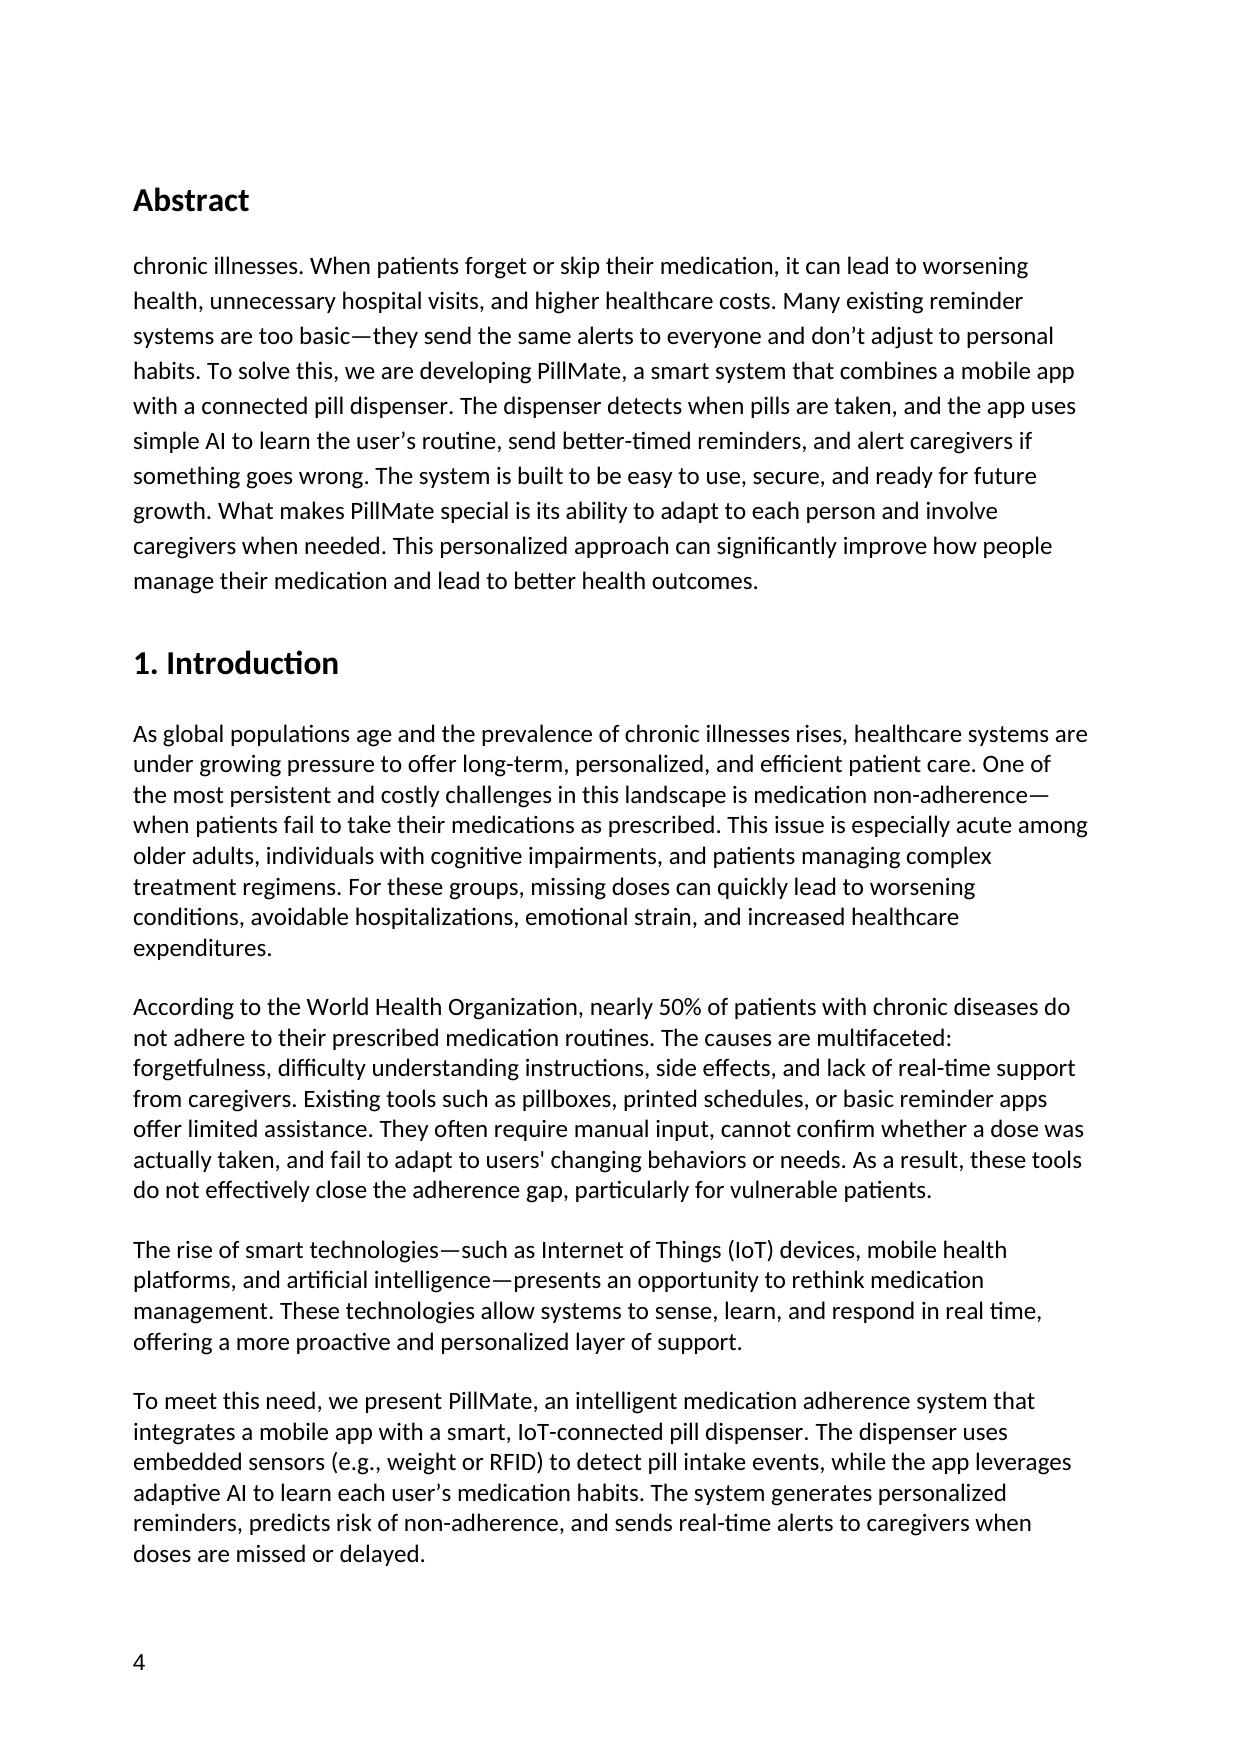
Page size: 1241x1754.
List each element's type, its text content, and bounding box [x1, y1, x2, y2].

text To meet this need, we present PillMate, an intelligent medication adherence system that integrates a mobile app with a smart, IoT-connected pill dispenser. The dispenser uses embedded sensors (e.g., weight or RFID) to detect pill intake events, while the app leverages adaptive AI to learn each user’s medication habits. The system generates personalized reminders, predicts risk of non-adherence, and sends real-time alerts to caregivers when doses are missed or delayed. [133, 1385, 1090, 1568]
text According to the World Health Organization, nearly 50% of patients with chronic diseases do not adhere to their prescribed medication routines. The causes are multifaceted: forgetfulness, difficulty understanding instructions, side effects, and lack of real-time support from caregivers. Existing tools such as pillboxes, printed schedules, or basic reminder apps offer limited assistance. They often require manual input, cannot confirm whether a dose was actually taken, and fail to adapt to users' changing behaviors or needs. As a result, these tools do not effectively close the adherence gap, particularly for vulnerable patients. [133, 991, 1090, 1205]
subtitle 1. Introduction [133, 642, 1090, 683]
text The rise of smart technologies—such as Internet of Things (IoT) devices, mobile health platforms, and artificial intelligence—presents an opportunity to rethink medication management. These technologies allow systems to sense, learn, and respond in real time, offering a more proactive and personalized layer of support. [133, 1234, 1090, 1356]
text Abstract [133, 179, 1090, 219]
text chronic illnesses. When patients forget or skip their medication, it can lead to worsening health, unnecessary hospital visits, and higher healthcare costs. Many existing reminder systems are too basic—they send the same alerts to everyone and don’t adjust to personal habits. To solve this, we are developing PillMate, a smart system that combines a mobile app with a connected pill dispenser. The dispenser detects when pills are taken, and the app uses simple AI to learn the user’s routine, send better-timed reminders, and alert caregivers if something goes wrong. The system is built to be easy to use, secure, and ready for future growth. What makes PillMate special is its ability to adapt to each person and involve caregivers when needed. This personalized approach can significantly improve how people manage their medication and lead to better health outcomes. [133, 250, 1090, 596]
text As global populations age and the prevalence of chronic illnesses rises, healthcare systems are under growing pressure to offer long-term, personalized, and efficient patient care. One of the most persistent and costly challenges in this landscape is medication non-adherence—when patients fail to take their medications as prescribed. This issue is especially acute among older adults, individuals with cognitive impairments, and patients managing complex treatment regimens. For these groups, missing doses can quickly lead to worsening conditions, avoidable hospitalizations, emotional strain, and increased healthcare expenditures. [133, 718, 1090, 962]
